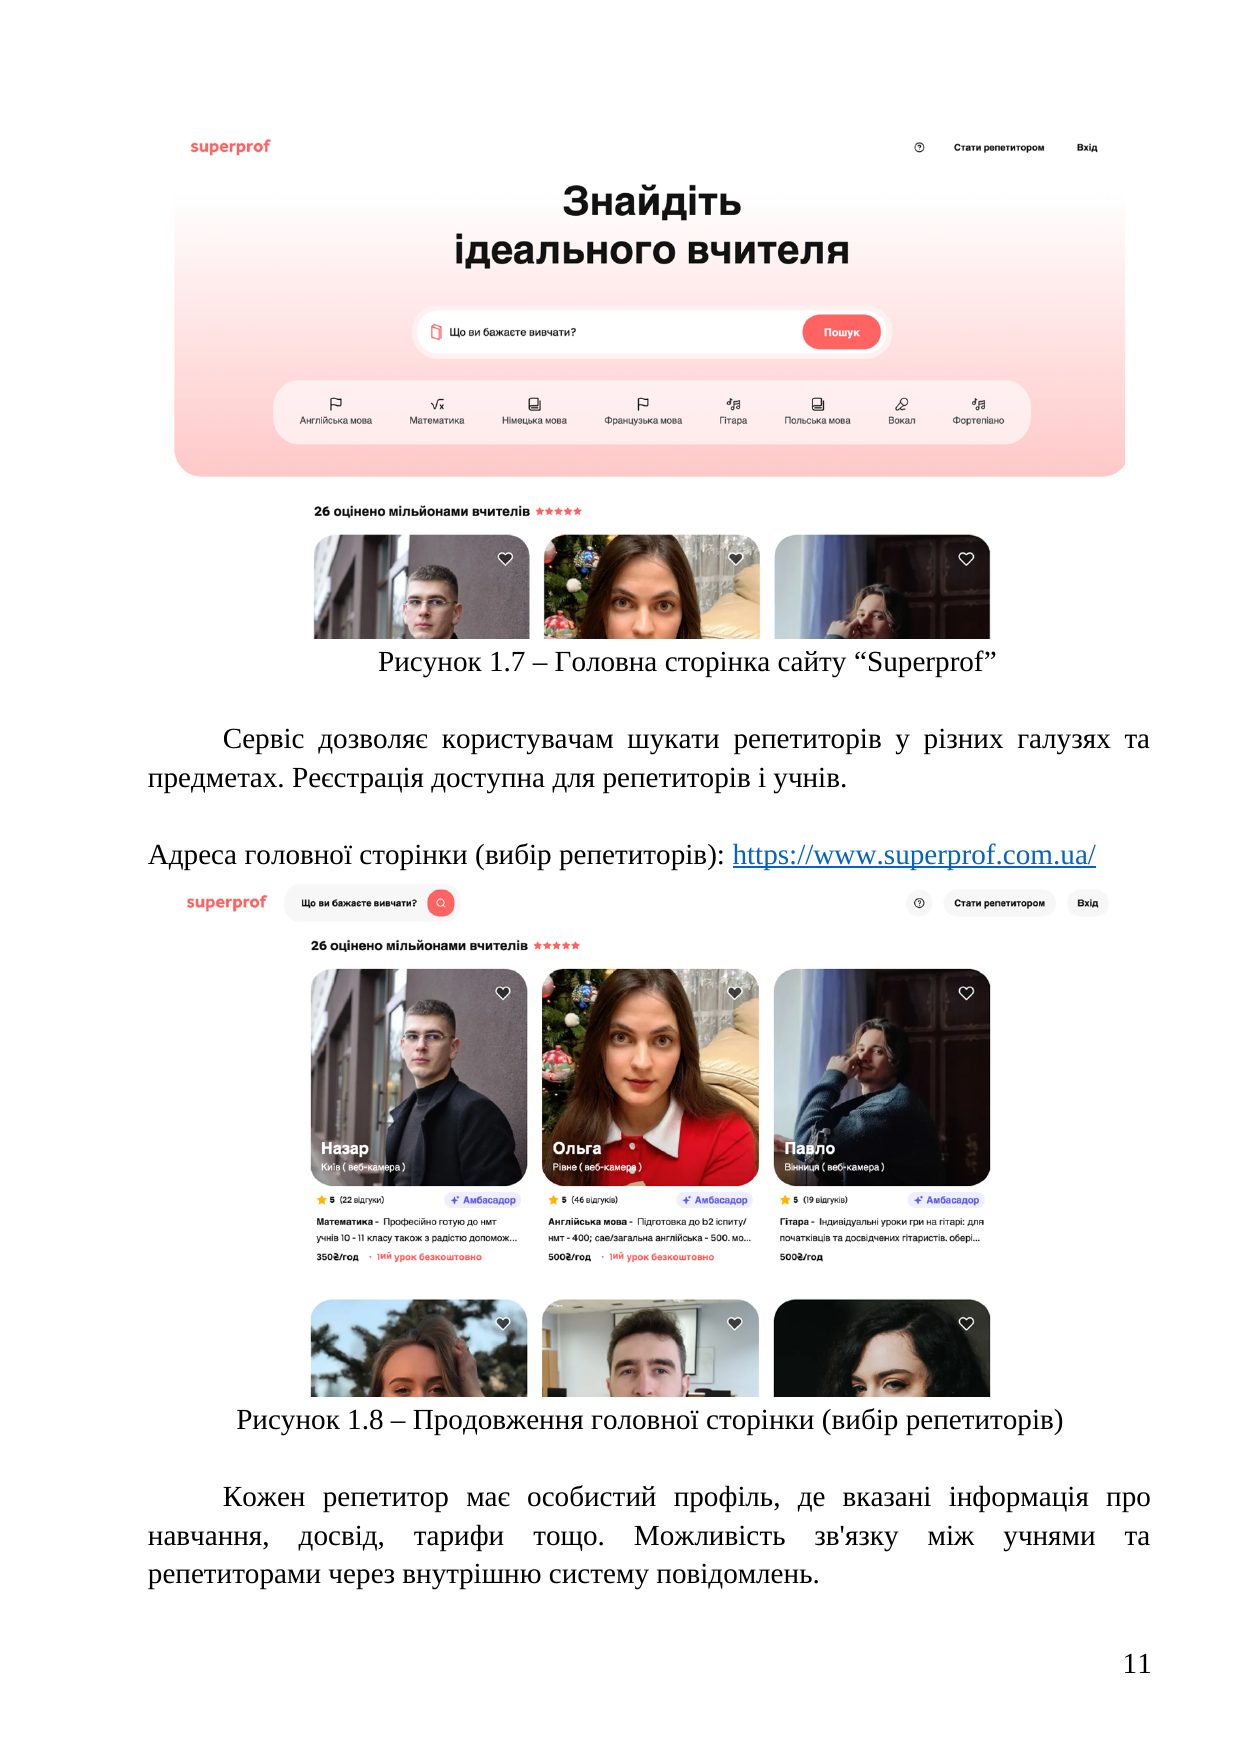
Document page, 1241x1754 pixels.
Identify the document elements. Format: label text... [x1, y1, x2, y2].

text Рисунок 1.8 – Продовження головної сторінки (вибір репетиторів) [148, 1402, 1152, 1436]
picture [174, 118, 1125, 639]
text Сервіс дозволяє користувачам шукати репетиторів у різних галузях та предметах. Реєстрація доступна для репетиторів і учнів. [148, 721, 1152, 793]
text Адреса головної сторінки (вибір репетиторів): https://www.superprof.com.ua/ [148, 837, 1152, 870]
text Рисунок 1.7 – Головна сторінка сайту “Superprof” [148, 644, 1152, 678]
picture [170, 875, 1129, 1397]
text Кожен репетитор має особистий профіль, де вказані інформація про навчання, досвід, тарифи тощо. Можливість зв'язку між учнями та репетиторами через внутрішню систему повідомлень. [148, 1479, 1152, 1590]
